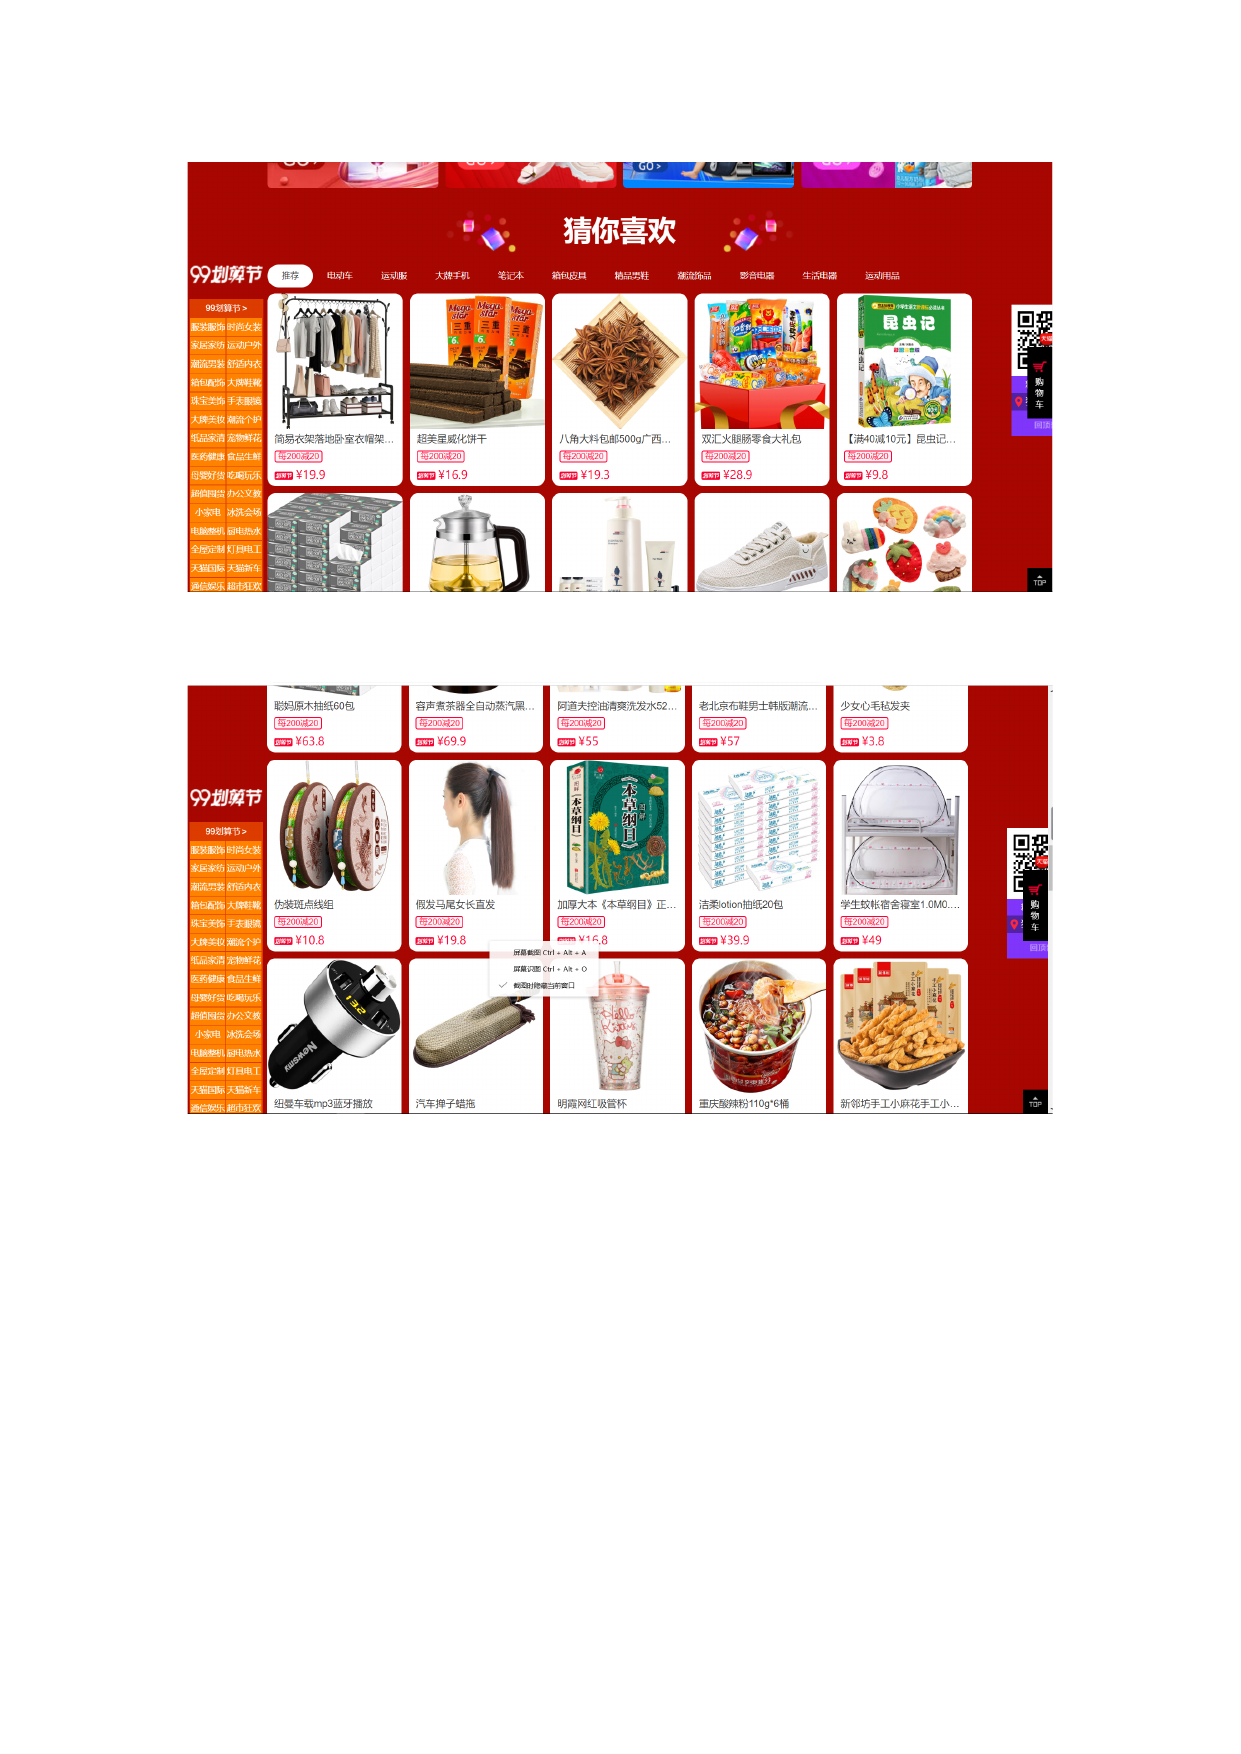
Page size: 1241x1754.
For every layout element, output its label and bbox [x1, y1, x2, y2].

picture [187, 682, 1053, 1114]
picture [187, 162, 1053, 592]
